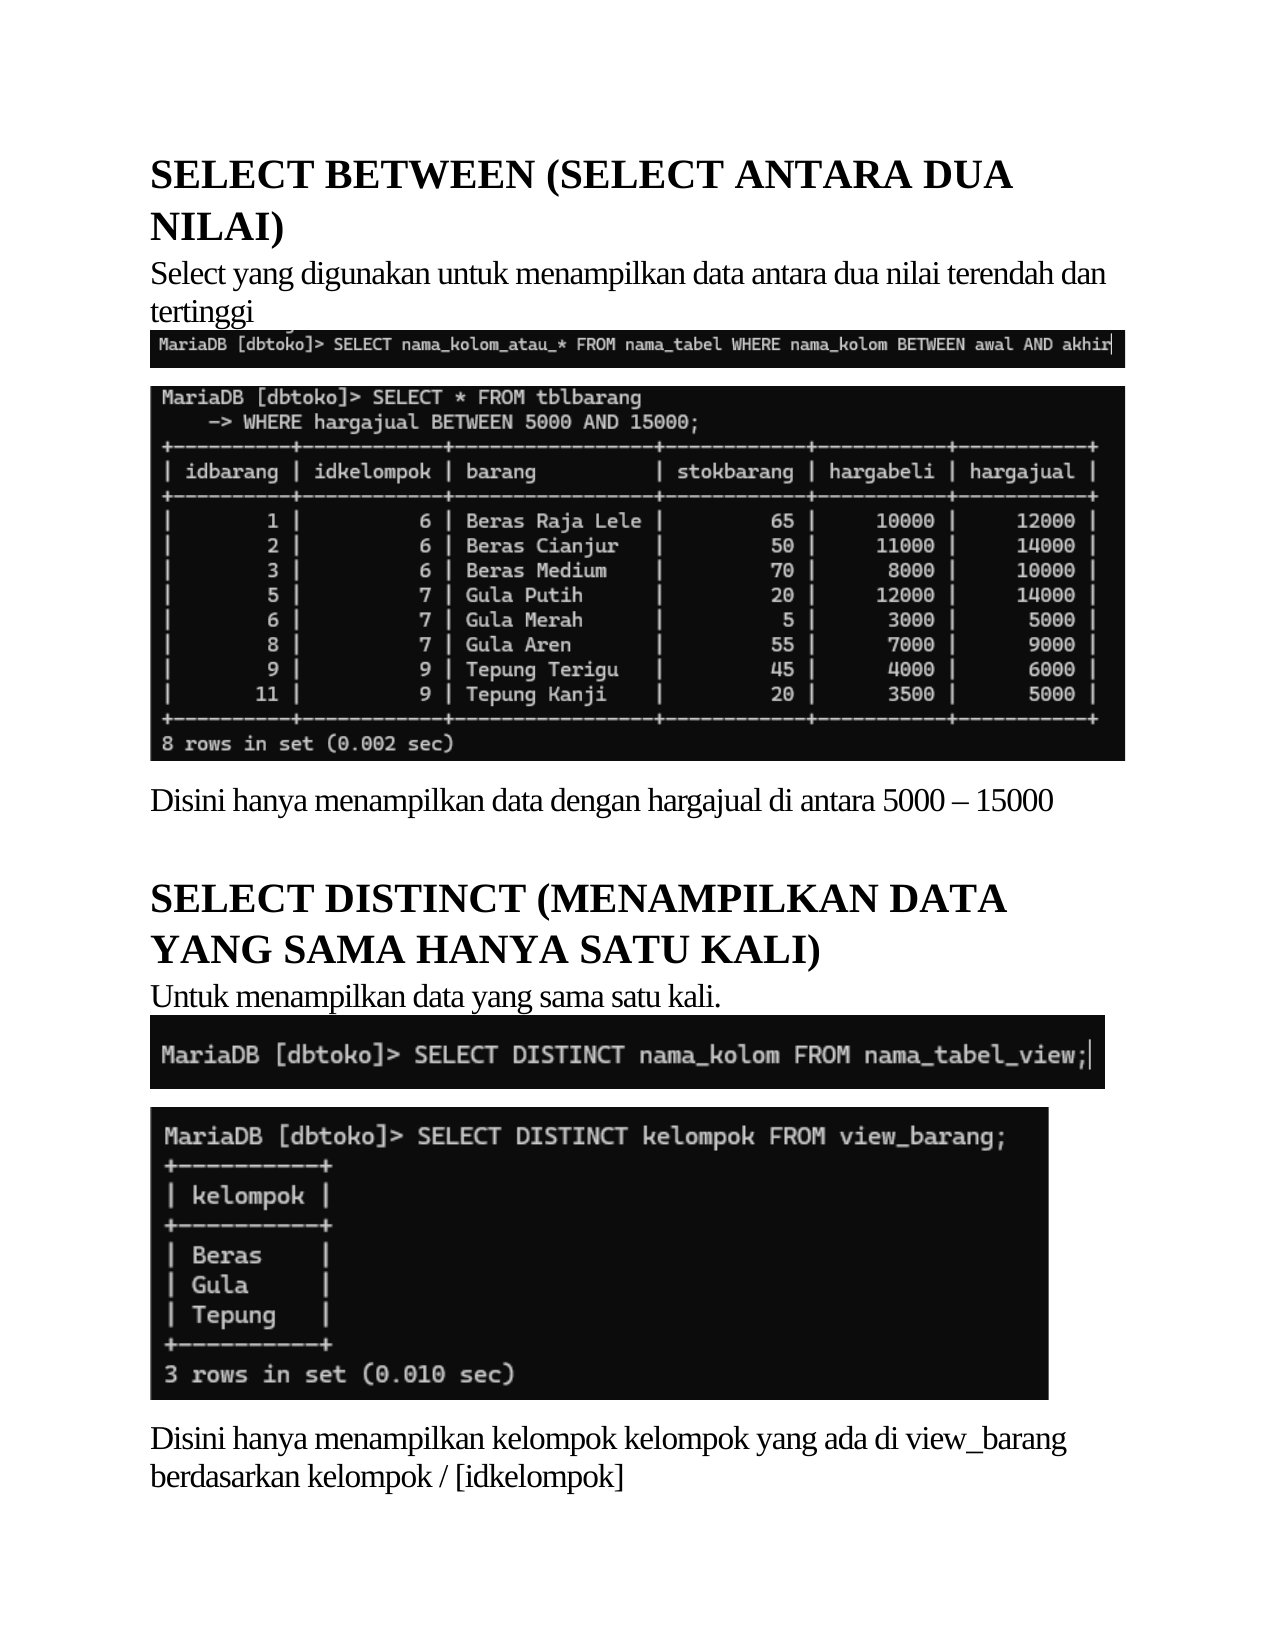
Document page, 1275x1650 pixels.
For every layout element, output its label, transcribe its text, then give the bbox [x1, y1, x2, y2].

picture [150, 330, 1125, 368]
picture [150, 1107, 1049, 1400]
subtitle SELECT DISTINCT (MENAMPILKAN DATA YANG SAMA HANYA SATU KALI) [150, 873, 1125, 973]
title Disini hanya menampilkan kelompok kelompok yang ada di view_barang berdasarkan kelompok / [idkelompok] [150, 1418, 1125, 1495]
picture [150, 386, 1125, 761]
subtitle SELECT BETWEEN (SELECT ANTARA DUA NILAI) [150, 150, 1125, 249]
picture [150, 1015, 1105, 1089]
title Select yang digunakan untuk menampilkan data antara dua nilai terendah dan tertinggi [150, 253, 1125, 330]
title Disini hanya menampilkan data dengan hargajual di antara 5000 – 15000 [150, 780, 1125, 818]
title Untuk menampilkan data yang sama satu kali. [150, 977, 1125, 1015]
